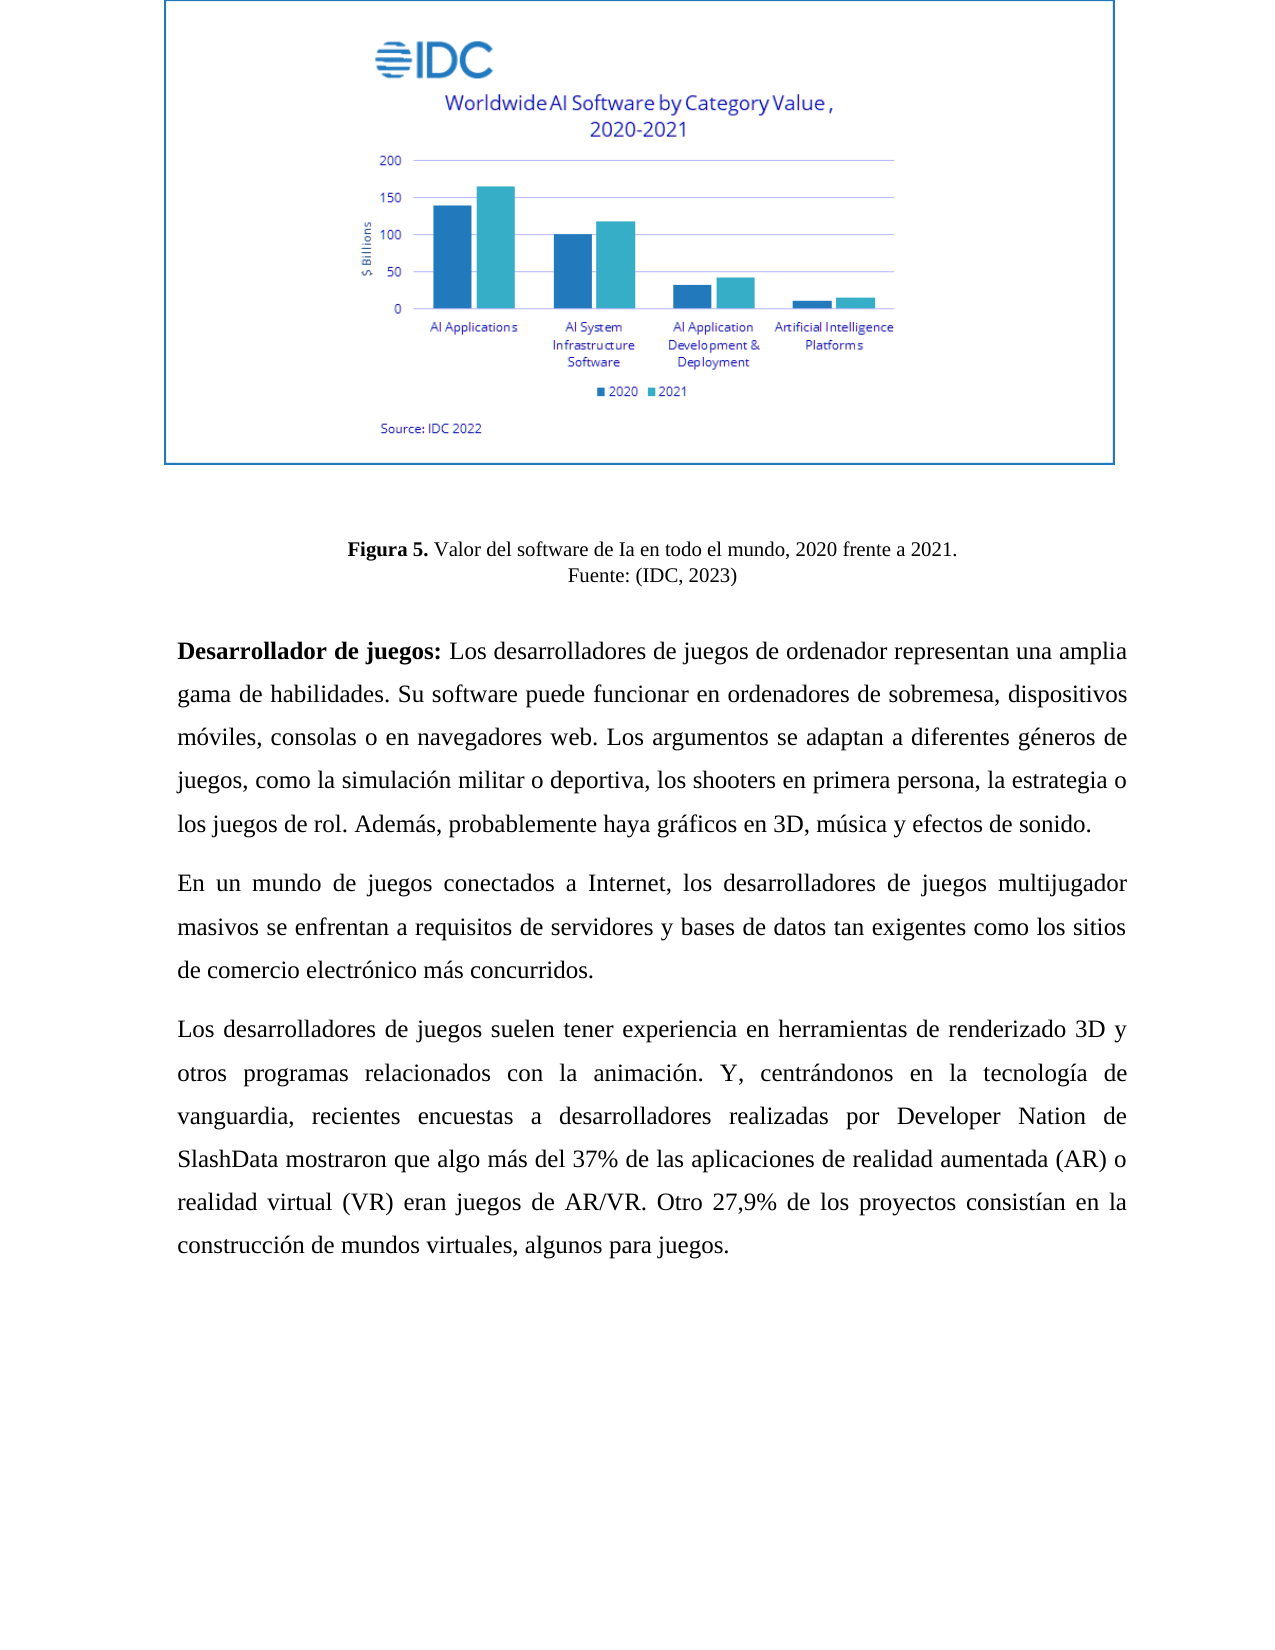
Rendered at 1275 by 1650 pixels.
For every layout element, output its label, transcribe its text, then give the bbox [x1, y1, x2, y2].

text Fuente: [177, 563, 1128, 587]
text Desarrollador de juegos: Los desarrolladores de juegos de ordenador representan una amplia gama de habilidades. Su software puede funcionar en ordenadores de sobremesa, dispositivos móviles, consolas o en navegadores web. Los argumentos se adaptan a diferentes géneros de juegos, como la simulación militar o deportiva, los shooters en primera persona, la estrategia o los juegos de rol. Además, probablemente haya gráficos en 3D, música y efectos de sonido. [177, 636, 1128, 837]
text Los desarrolladores de juegos suelen tener experiencia en herramientas de renderizado 3D y otros programas relacionados con la animación. Y, centrándonos en la tecnología de vanguardia, recientes encuestas a desarrolladores realizadas por Developer Nation de SlashData mostraron que algo más del 37% de las aplicaciones de realidad aumentada (AR) o realidad virtual (VR) eran juegos de AR/VR. Otro 27,9% de los proyectos consistían en la construcción de mundos virtuales, algunos para juegos. [177, 1014, 1128, 1259]
text Figura 5. Valor del software de Ia en todo el mundo, 2020 frente a 2021. [177, 537, 1128, 561]
picture [164, 0, 1115, 465]
text En un mundo de juegos conectados a Internet, los desarrolladores de juegos multijugador masivos se enfrentan a requisitos de servidores y bases de datos tan exigentes como los sitios de comercio electrónico más concurridos. [177, 868, 1128, 983]
